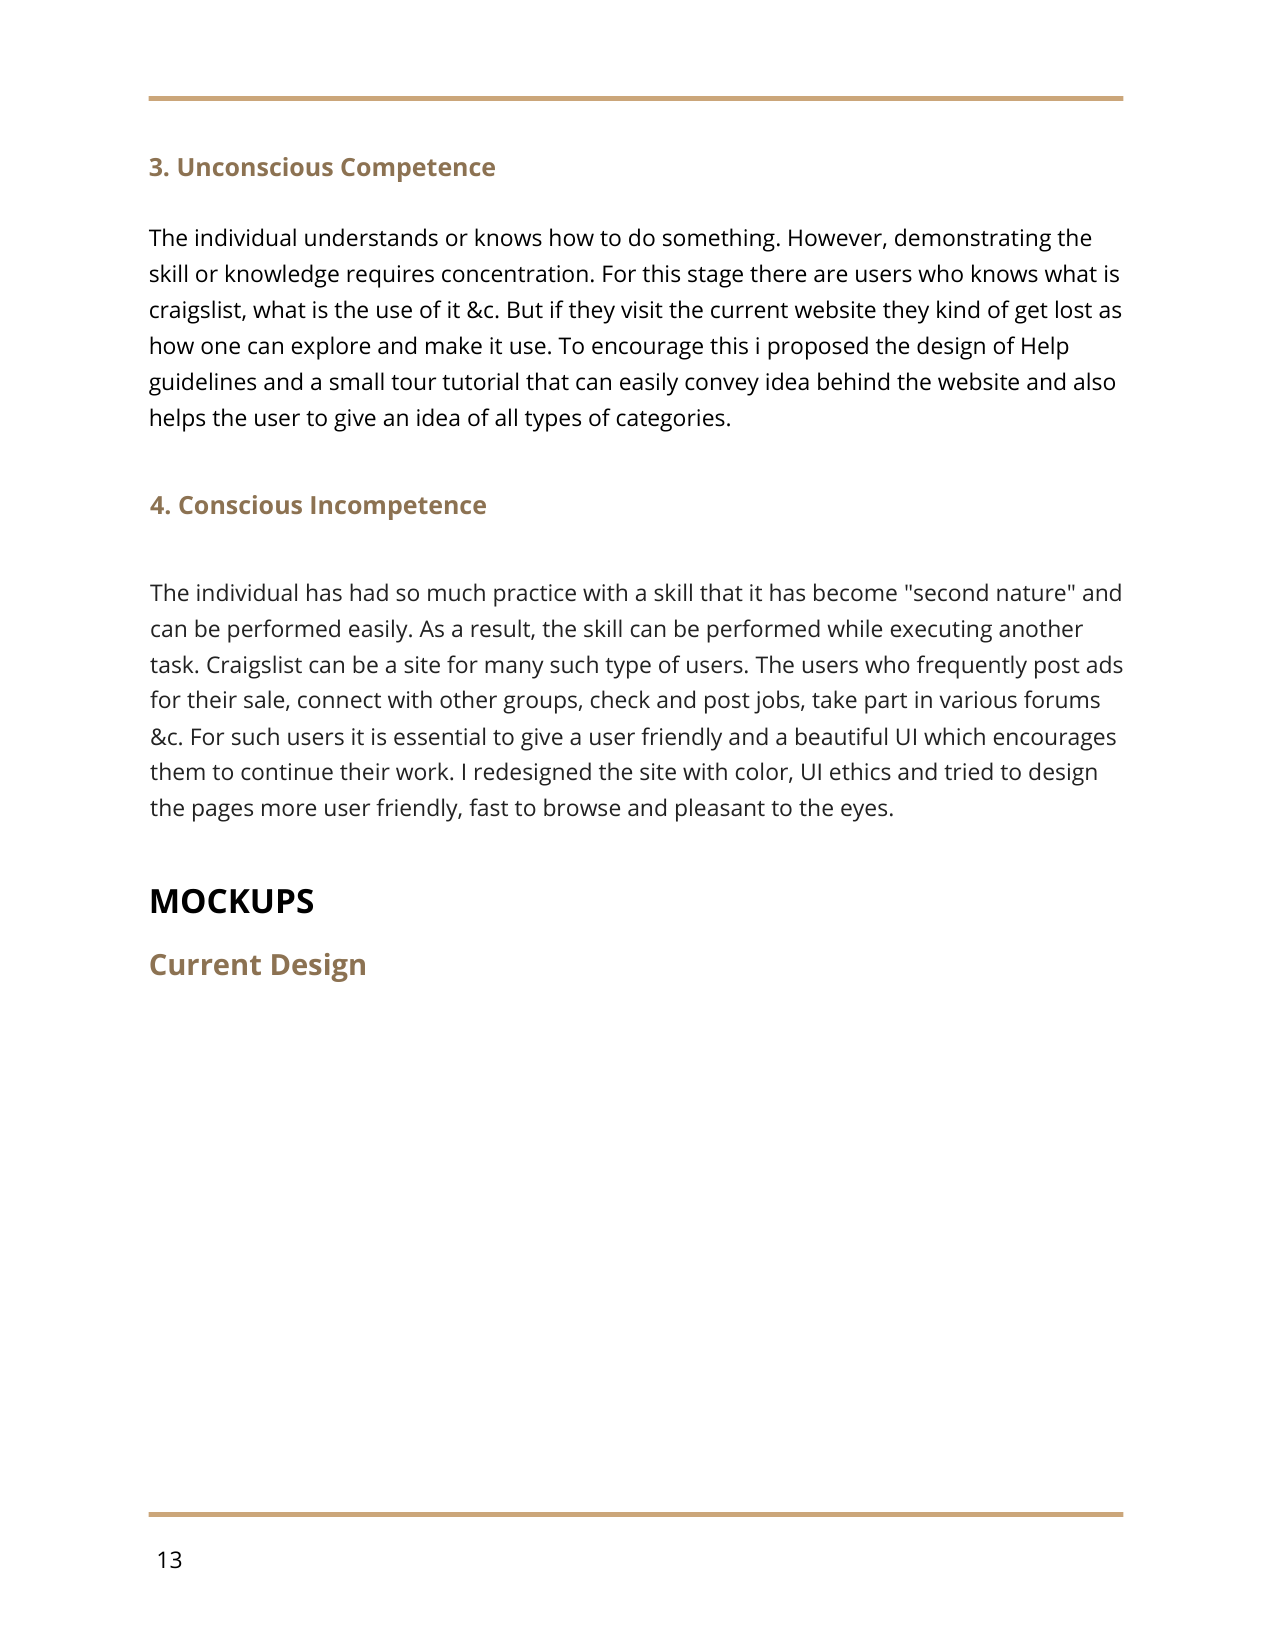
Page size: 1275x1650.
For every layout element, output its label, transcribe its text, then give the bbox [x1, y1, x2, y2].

text The individual understands or knows how to do something. However, demonstrating the skill or knowledge requires concentration. For this stage there are users who knows what is craigslist, what is the use of it &c. But if they visit the current website they kind of get lost as how one can explore and make it use. To encourage this i proposed the design of Help guidelines and a small tour tutorial that can easily convey idea behind the website and also helps the user to give an idea of all types of categories. [148, 222, 1125, 433]
subtitle MOCKUPS [148, 878, 1125, 924]
subtitle 4. Conscious Incompetence [150, 487, 1125, 522]
subtitle Current Design [148, 944, 1125, 984]
picture [148, 1512, 1124, 1517]
text The individual has had so much practice with a skill that it has become "second nature" and can be performed easily. As a result, the skill can be performed while executing another task. Craigslist can be a site for many such type of users. The users who frequently post ads for their sale, connect with other groups, check and post jobs, take part in various forums &c. For such users it is essential to give a user friendly and a beautiful UI which encourages them to continue their work. I redesigned the site with color, UI ethics and tried to design the pages more user friendly, fast to browse and pleasant to the eyes. [150, 577, 1125, 823]
picture [148, 96, 1124, 101]
subtitle 3. Unconscious Competence [148, 150, 1125, 184]
